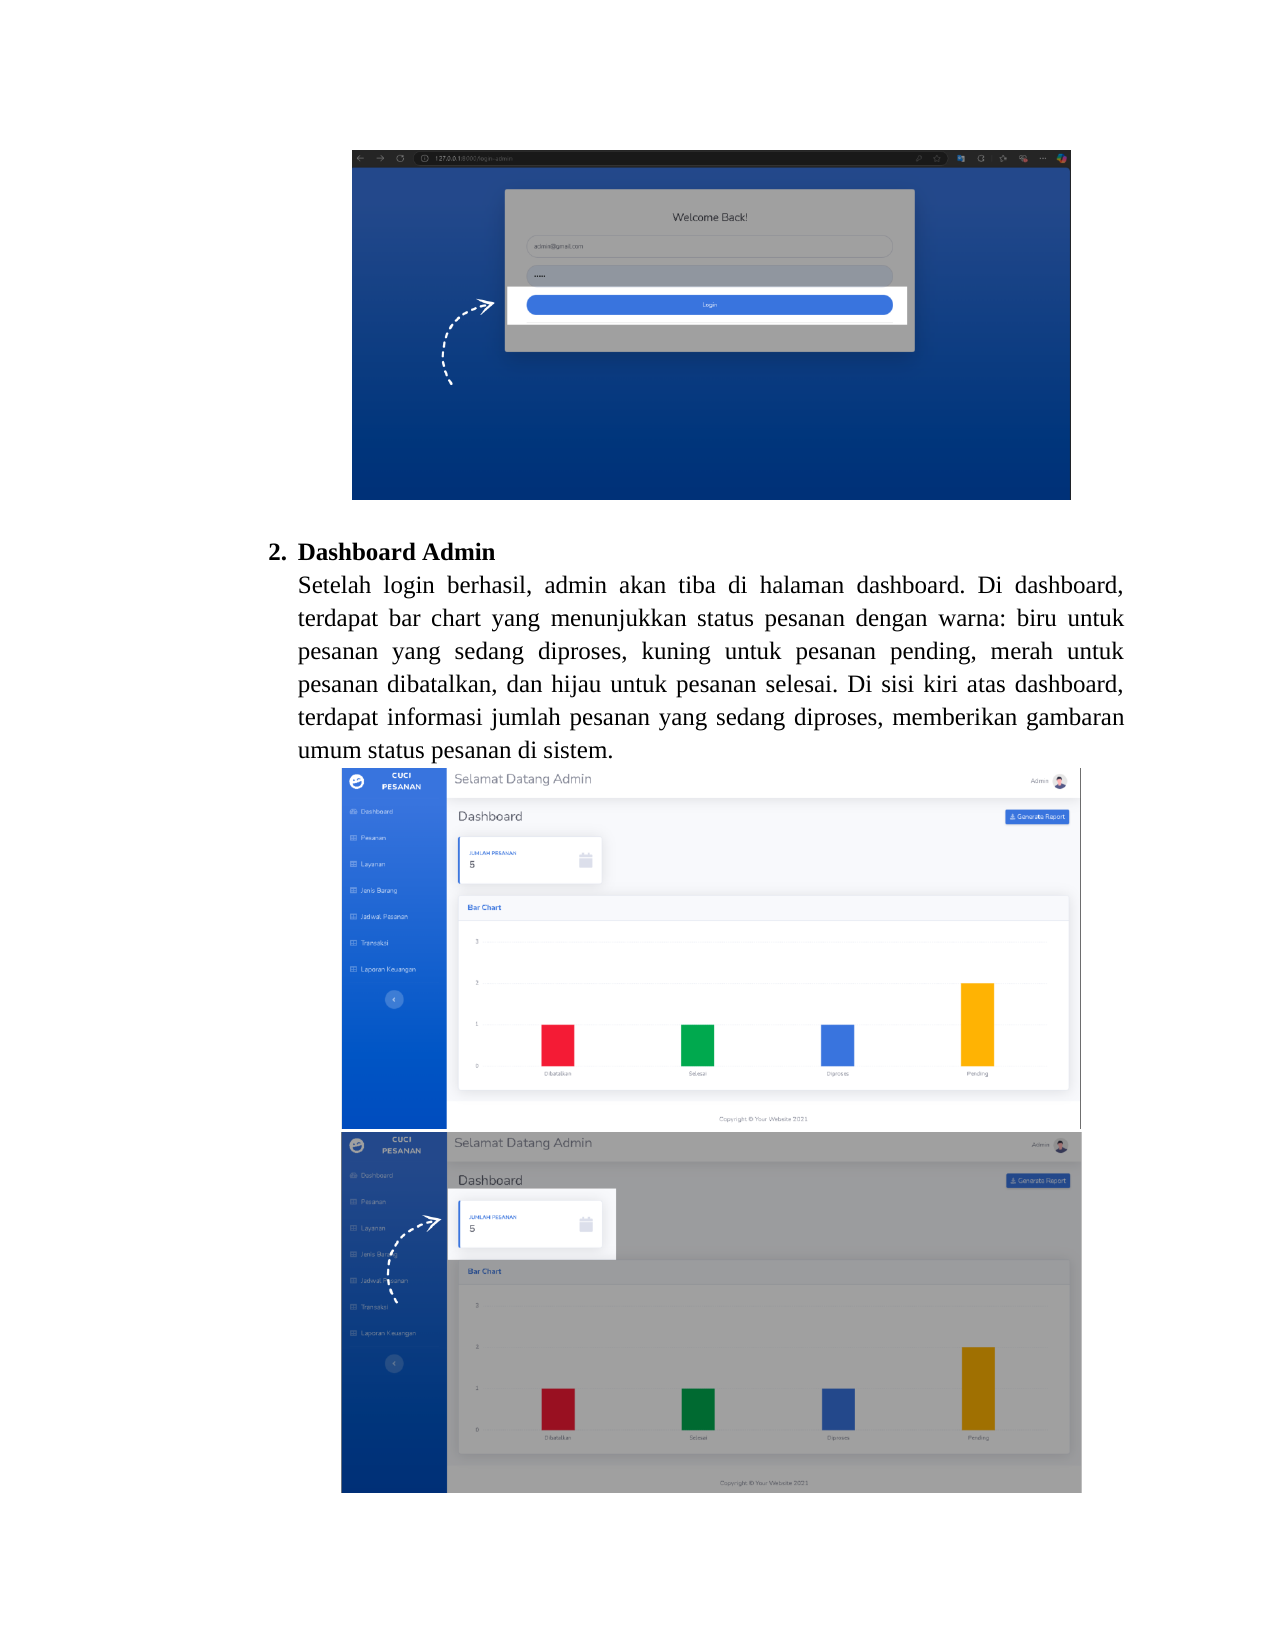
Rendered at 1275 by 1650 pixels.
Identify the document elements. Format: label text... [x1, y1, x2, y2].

picture [352, 150, 1071, 500]
list Setelah login berhasil, admin akan tiba di halaman dashboard. Di dashboard, terdapat bar chart yang menunjukkan status pesanan dengan warna: biru untuk pesanan yang sedang diproses, kuning untuk pesanan pending, merah untuk pesanan dibatalkan, dan hijau untuk pesanan selesai. Di sisi kiri atas dashboard, terdapat informasi jumlah pesanan yang sedang diproses, memberikan gambaran umum status pesanan di sistem. [298, 570, 1125, 764]
picture [341, 768, 1081, 1129]
picture [341, 1132, 1082, 1493]
list Dashboard Admin [268, 537, 1125, 566]
